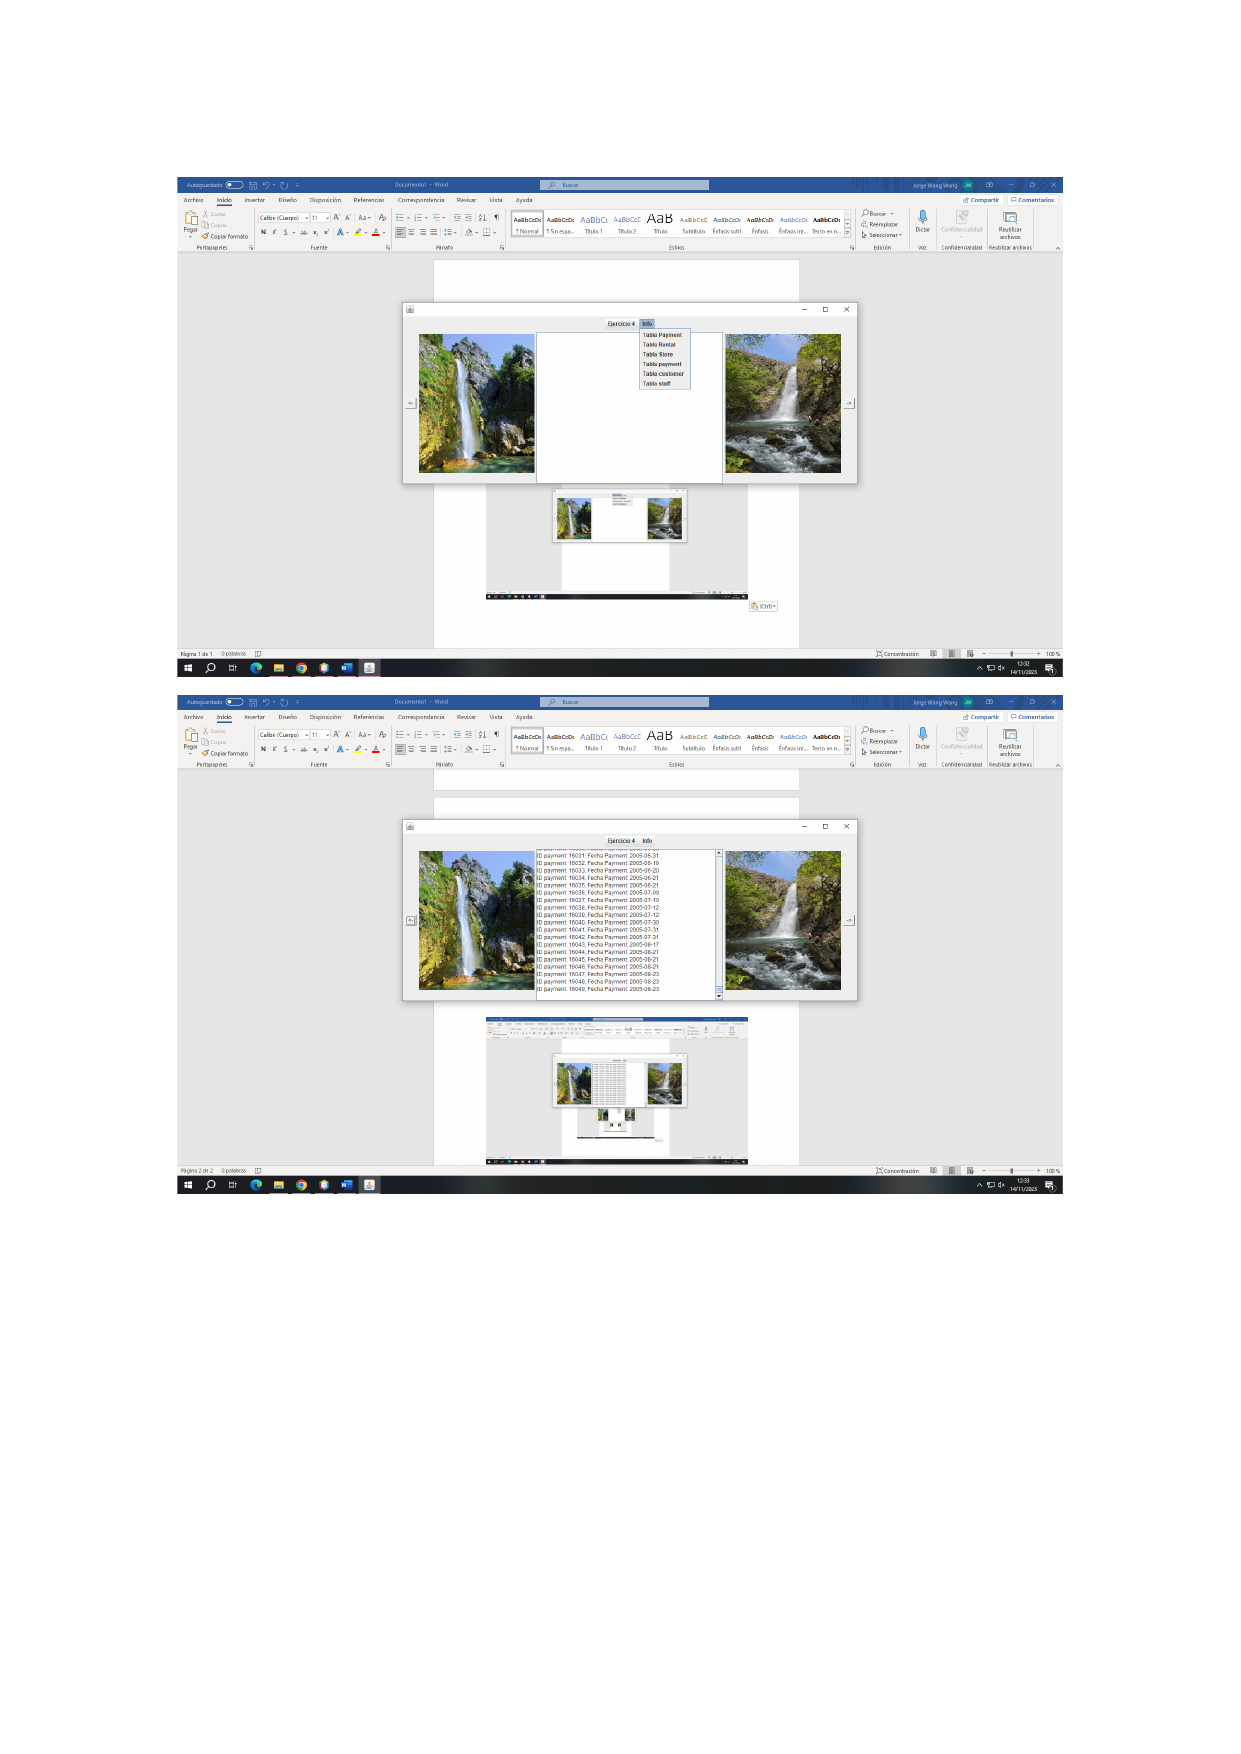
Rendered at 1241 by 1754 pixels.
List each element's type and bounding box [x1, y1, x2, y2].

picture [177, 695, 1063, 1194]
picture [177, 177, 1063, 677]
